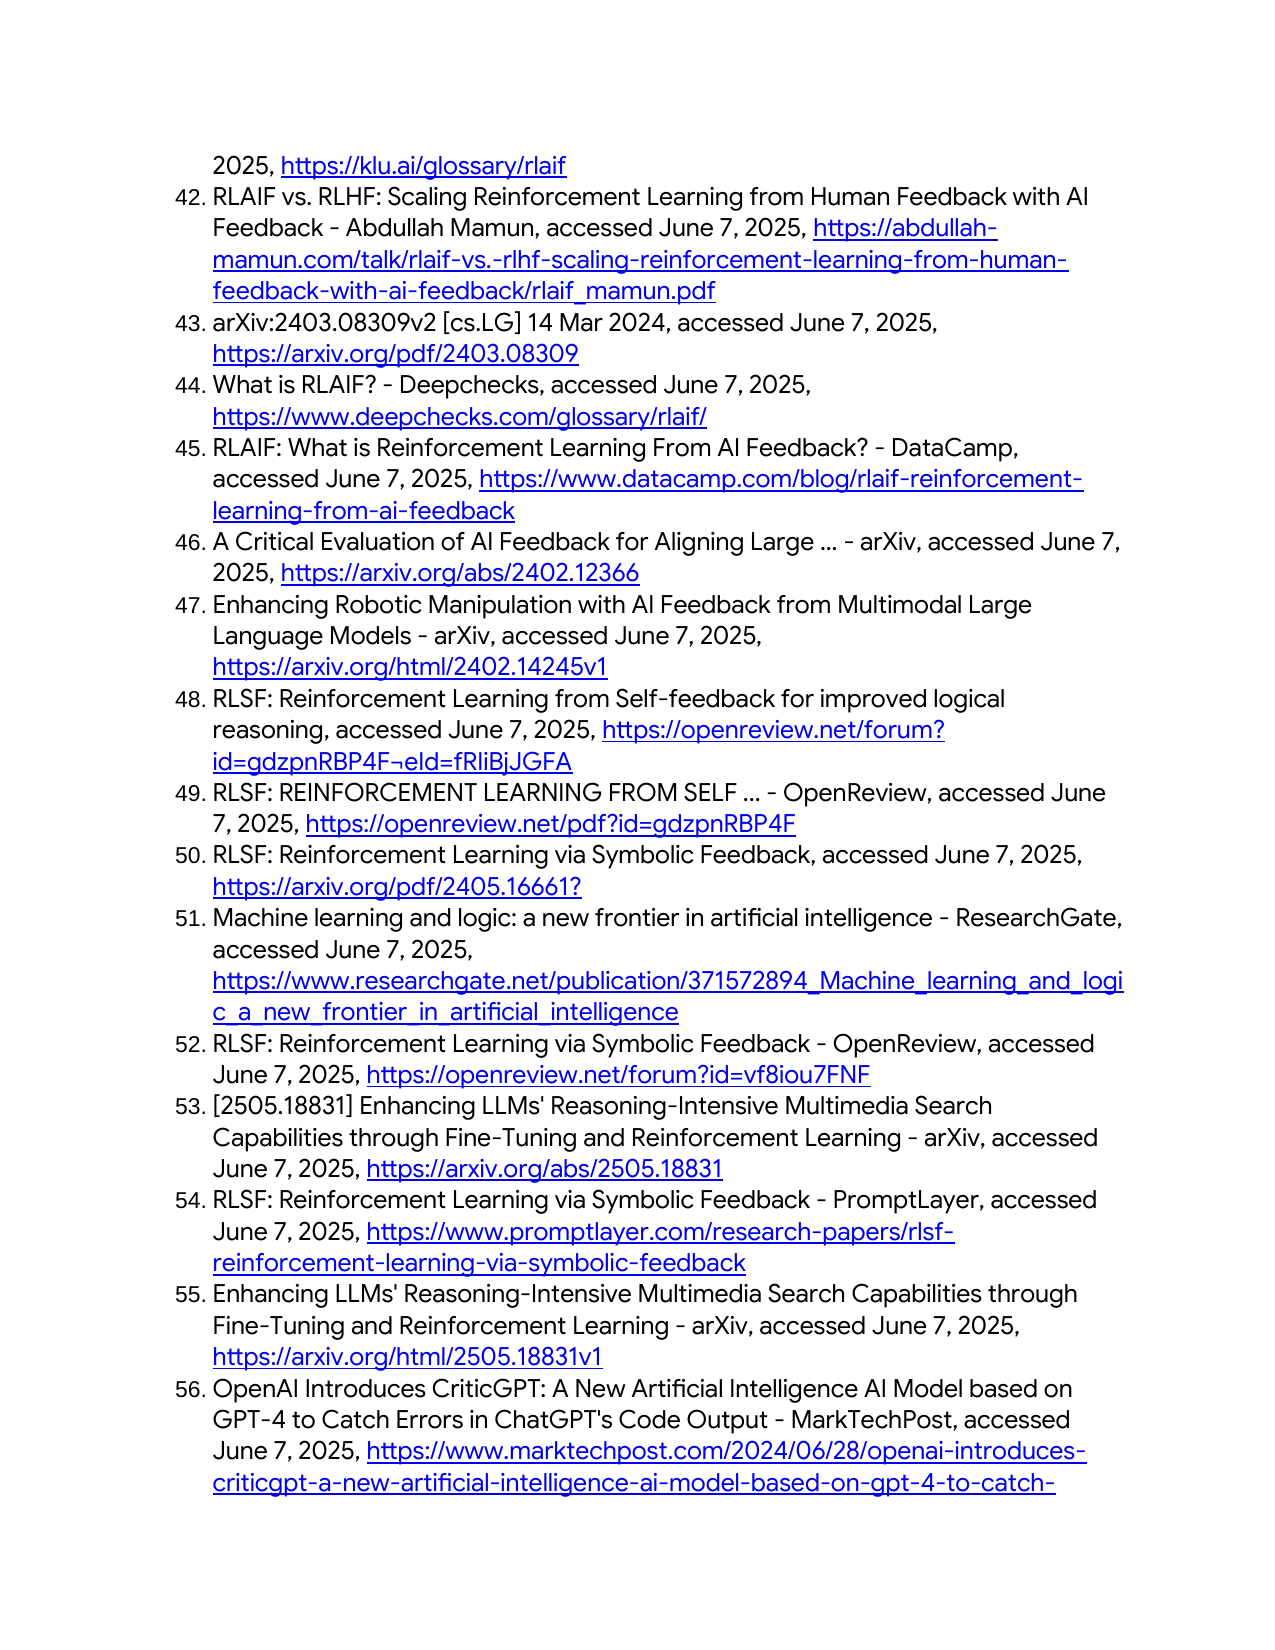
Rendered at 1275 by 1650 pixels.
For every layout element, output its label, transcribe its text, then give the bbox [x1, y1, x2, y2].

list Enhancing Robotic Manipulation with AI Feedback from Multimodal Large Language Models - arXiv, accessed June 7, 2025, https://arxiv.org/html/2402.14245v1 [175, 589, 1125, 683]
list What is RLAIF? - Deepchecks, accessed June 7, 2025, https://www.deepchecks.com/glossary/rlaif/ [175, 369, 1125, 432]
list [2505.18831] Enhancing LLMs' Reasoning-Intensive Multimedia Search Capabilities through Fine-Tuning and Reinforcement Learning - arXiv, accessed June 7, 2025, https://arxiv.org/abs/2505.18831 [175, 1091, 1125, 1185]
list RLAIF vs. RLHF: Scaling Reinforcement Learning from Human Feedback with AI Feedback - Abdullah Mamun, accessed June 7, 2025, https://abdullah-mamun.com/talk/rlaif-vs.-rlhf-scaling-reinforcement-learning-from-human-feedback-with-ai-feedback/rlaif_mamun.pdf [175, 181, 1125, 307]
list RLSF: Reinforcement Learning via Symbolic Feedback - PromptLayer, accessed June 7, 2025, https://www.promptlayer.com/research-papers/rlsf-reinforcement-learning-via-symbolic-feedback [175, 1185, 1125, 1279]
list RLSF: Reinforcement Learning via Symbolic Feedback, accessed June 7, 2025, https://arxiv.org/pdf/2405.16661? [175, 840, 1125, 902]
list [175, 1373, 1125, 1498]
list Enhancing LLMs' Reasoning-Intensive Multimedia Search Capabilities through Fine-Tuning and Reinforcement Learning - arXiv, accessed June 7, 2025, https://arxiv.org/html/2505.18831v1 [175, 1279, 1125, 1373]
list RLAIF: What is Reinforcement Learning From AI Feedback? - DataCamp, accessed June 7, 2025, https://www.datacamp.com/blog/rlaif-reinforcement-learning-from-ai-feedback [175, 432, 1125, 526]
list Machine learning and logic: a new frontier in artificial intelligence - ResearchGate, accessed June 7, 2025, https://www.researchgate.net/publication/371572894_Machine_learning_and_logic_a_new_frontier_in_artificial_intelligence [175, 902, 1125, 1028]
list A Critical Evaluation of AI Feedback for Aligning Large ... - arXiv, accessed June 7, 2025, https://arxiv.org/abs/2402.12366 [175, 526, 1125, 589]
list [175, 150, 1125, 181]
list arXiv:2403.08309v2 [cs.LG] 14 Mar 2024, accessed June 7, 2025, https://arxiv.org/pdf/2403.08309 [175, 307, 1125, 369]
list RLSF: Reinforcement Learning from Self-feedback for improved logical reasoning, accessed June 7, 2025, https://openreview.net/forum?id=gdzpnRBP4F¬eId=fRIiBjJGFA [175, 683, 1125, 777]
list RLSF: REINFORCEMENT LEARNING FROM SELF ... - OpenReview, accessed June 7, 2025, https://openreview.net/pdf?id=gdzpnRBP4F [175, 777, 1125, 840]
list RLSF: Reinforcement Learning via Symbolic Feedback - OpenReview, accessed June 7, 2025, https://openreview.net/forum?id=vf8iou7FNF [175, 1028, 1125, 1091]
